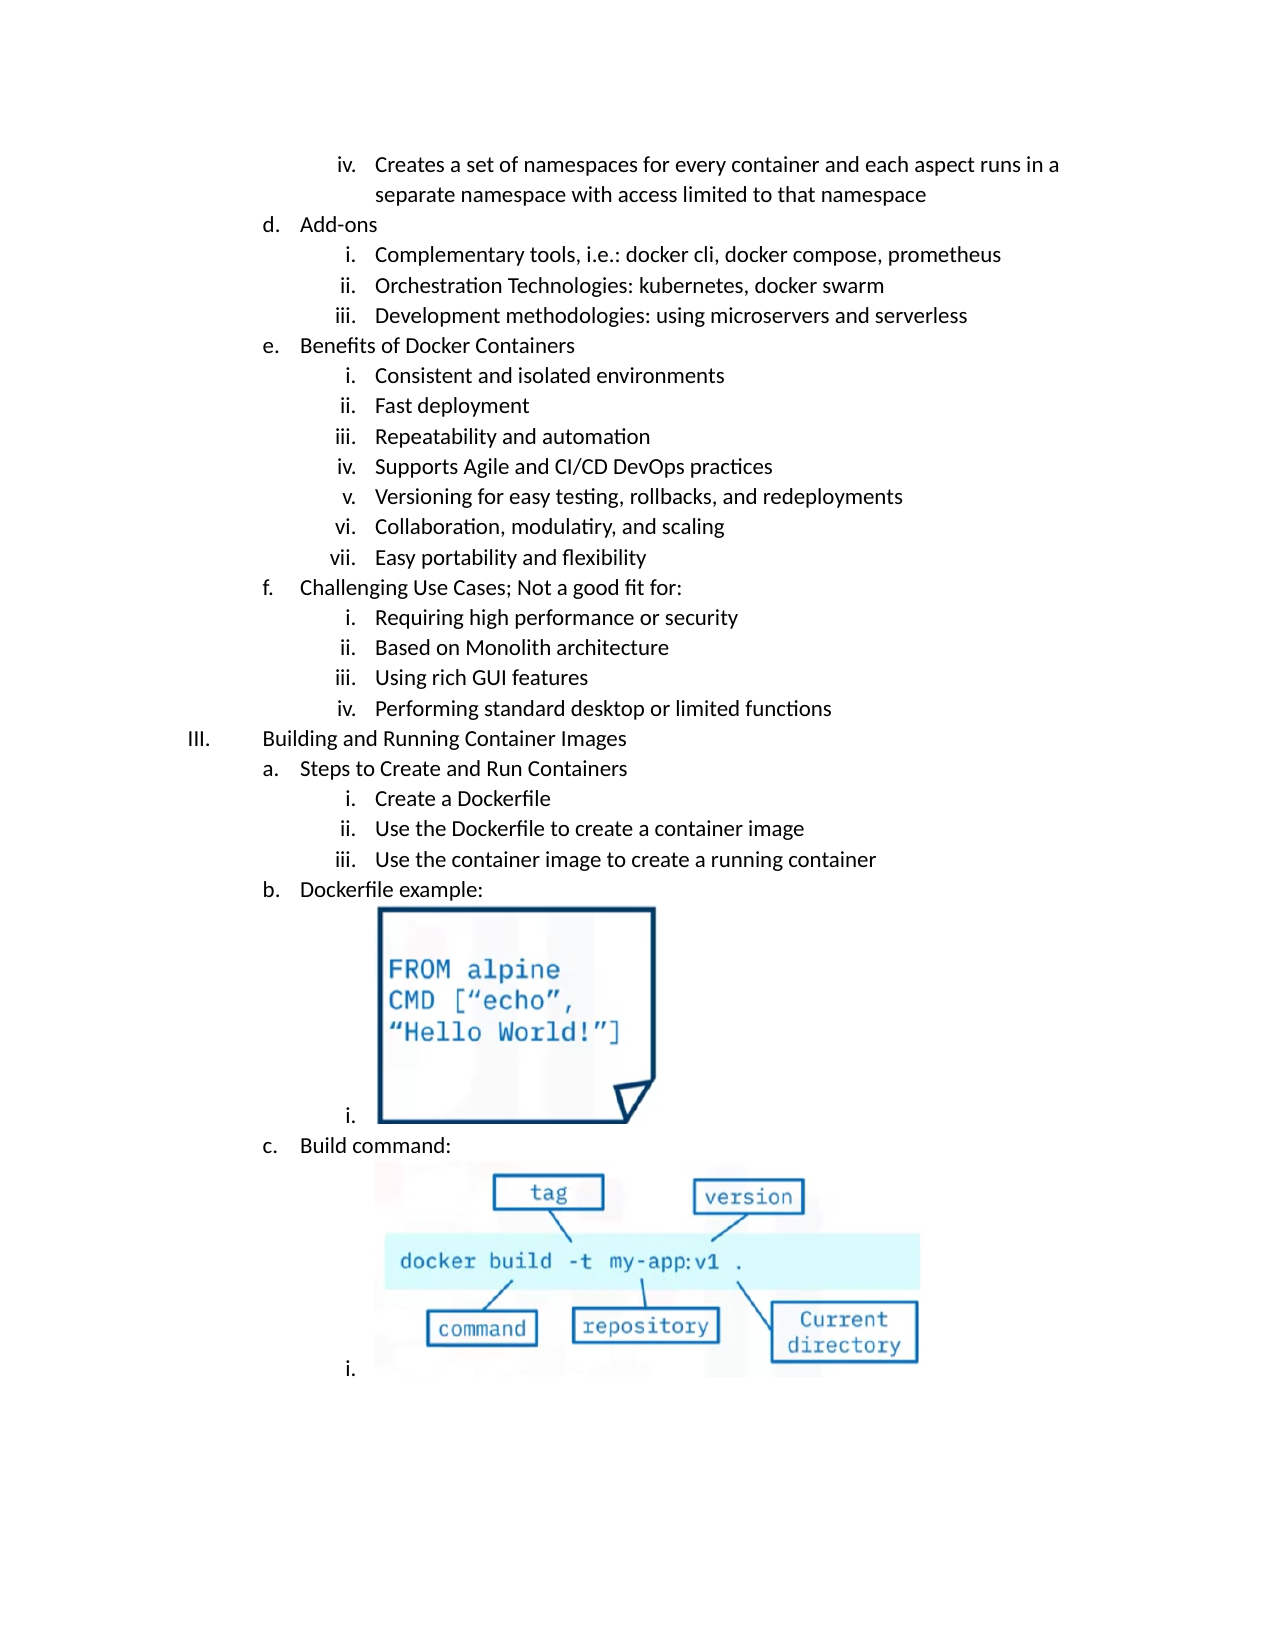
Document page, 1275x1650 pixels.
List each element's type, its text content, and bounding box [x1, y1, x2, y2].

picture [375, 905, 664, 1124]
list Creates a set of namespaces for every container and each aspect runs in a separate namespace with access limited to that namespace [356, 150, 1125, 208]
list Challenging Use Cases; Not a good fit for: [262, 573, 1125, 601]
list Easy portability and flexibility [356, 543, 1125, 571]
list Based on Monolith architecture [356, 633, 1125, 661]
list Requiring high performance or security [356, 603, 1125, 631]
list Building and Running Container Images [187, 724, 1125, 752]
list Repeatability and automation [356, 422, 1125, 450]
list Consistent and isolated environments [356, 361, 1125, 389]
list Benefits of Docker Containers [262, 331, 1125, 359]
list Use the Dockerfile to create a container image [356, 814, 1125, 843]
list Orchestration Technologies: kubernetes, docker swarm [356, 271, 1125, 299]
list Add-ons [262, 210, 1125, 238]
list Steps to Create and Run Containers [262, 754, 1125, 782]
list Fast deployment [356, 392, 1125, 420]
list Build command: [262, 1132, 1125, 1160]
list Complementary tools, i.e.: docker cli, docker compose, prometheus [356, 241, 1125, 269]
list Create a Dockerfile [356, 784, 1125, 812]
list Using rich GUI features [356, 663, 1125, 692]
picture [375, 1161, 924, 1377]
list Development methodologies: using microservers and serverless [356, 301, 1125, 329]
list Dockerfile example: [262, 875, 1125, 903]
list Versioning for easy testing, rollbacks, and redeployments [356, 482, 1125, 510]
list Supports Agile and CI/CD DevOps practices [356, 452, 1125, 480]
list Collaboration, modulatiry, and scaling [356, 512, 1125, 541]
list Use the container image to create a running container [356, 845, 1125, 873]
list Performing standard desktop or limited functions [356, 694, 1125, 722]
